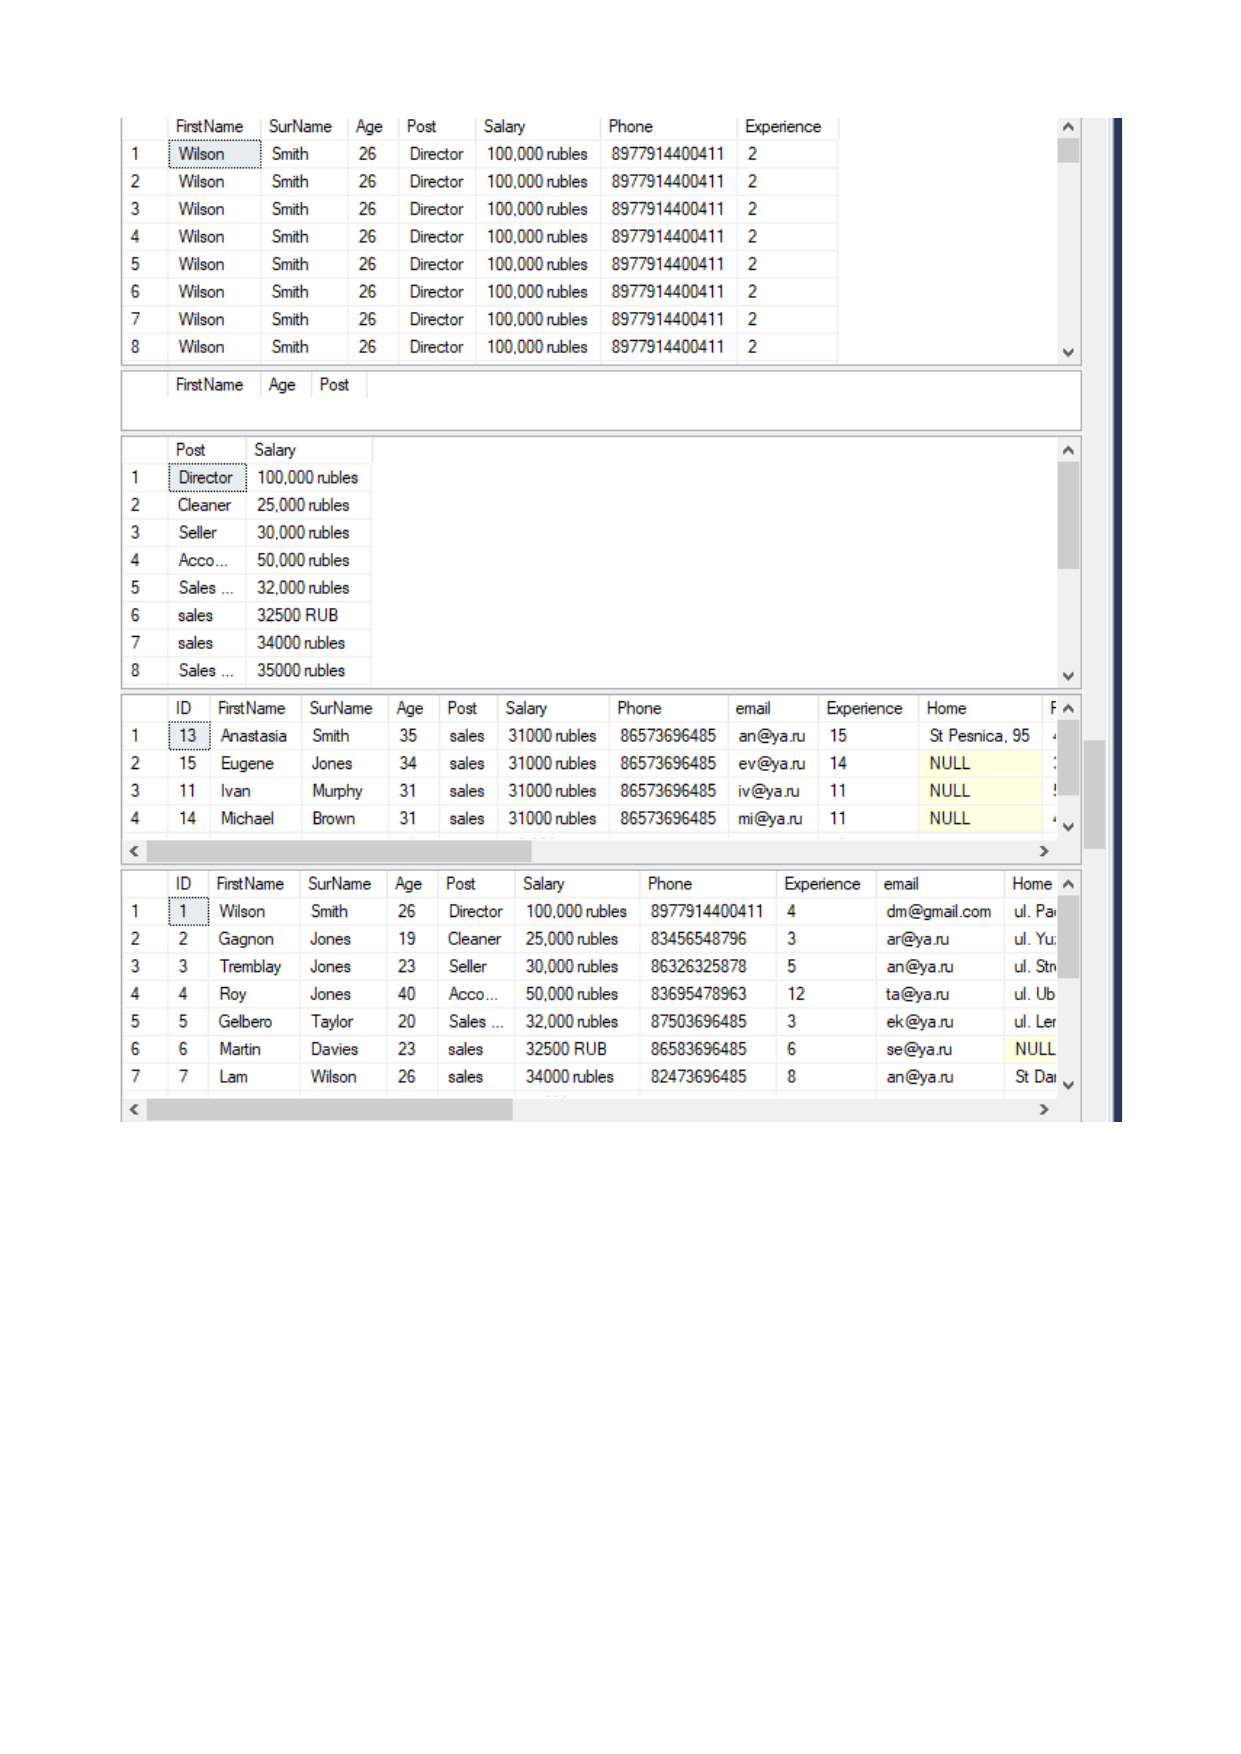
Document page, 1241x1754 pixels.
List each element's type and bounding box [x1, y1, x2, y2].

picture [118, 118, 1123, 1122]
